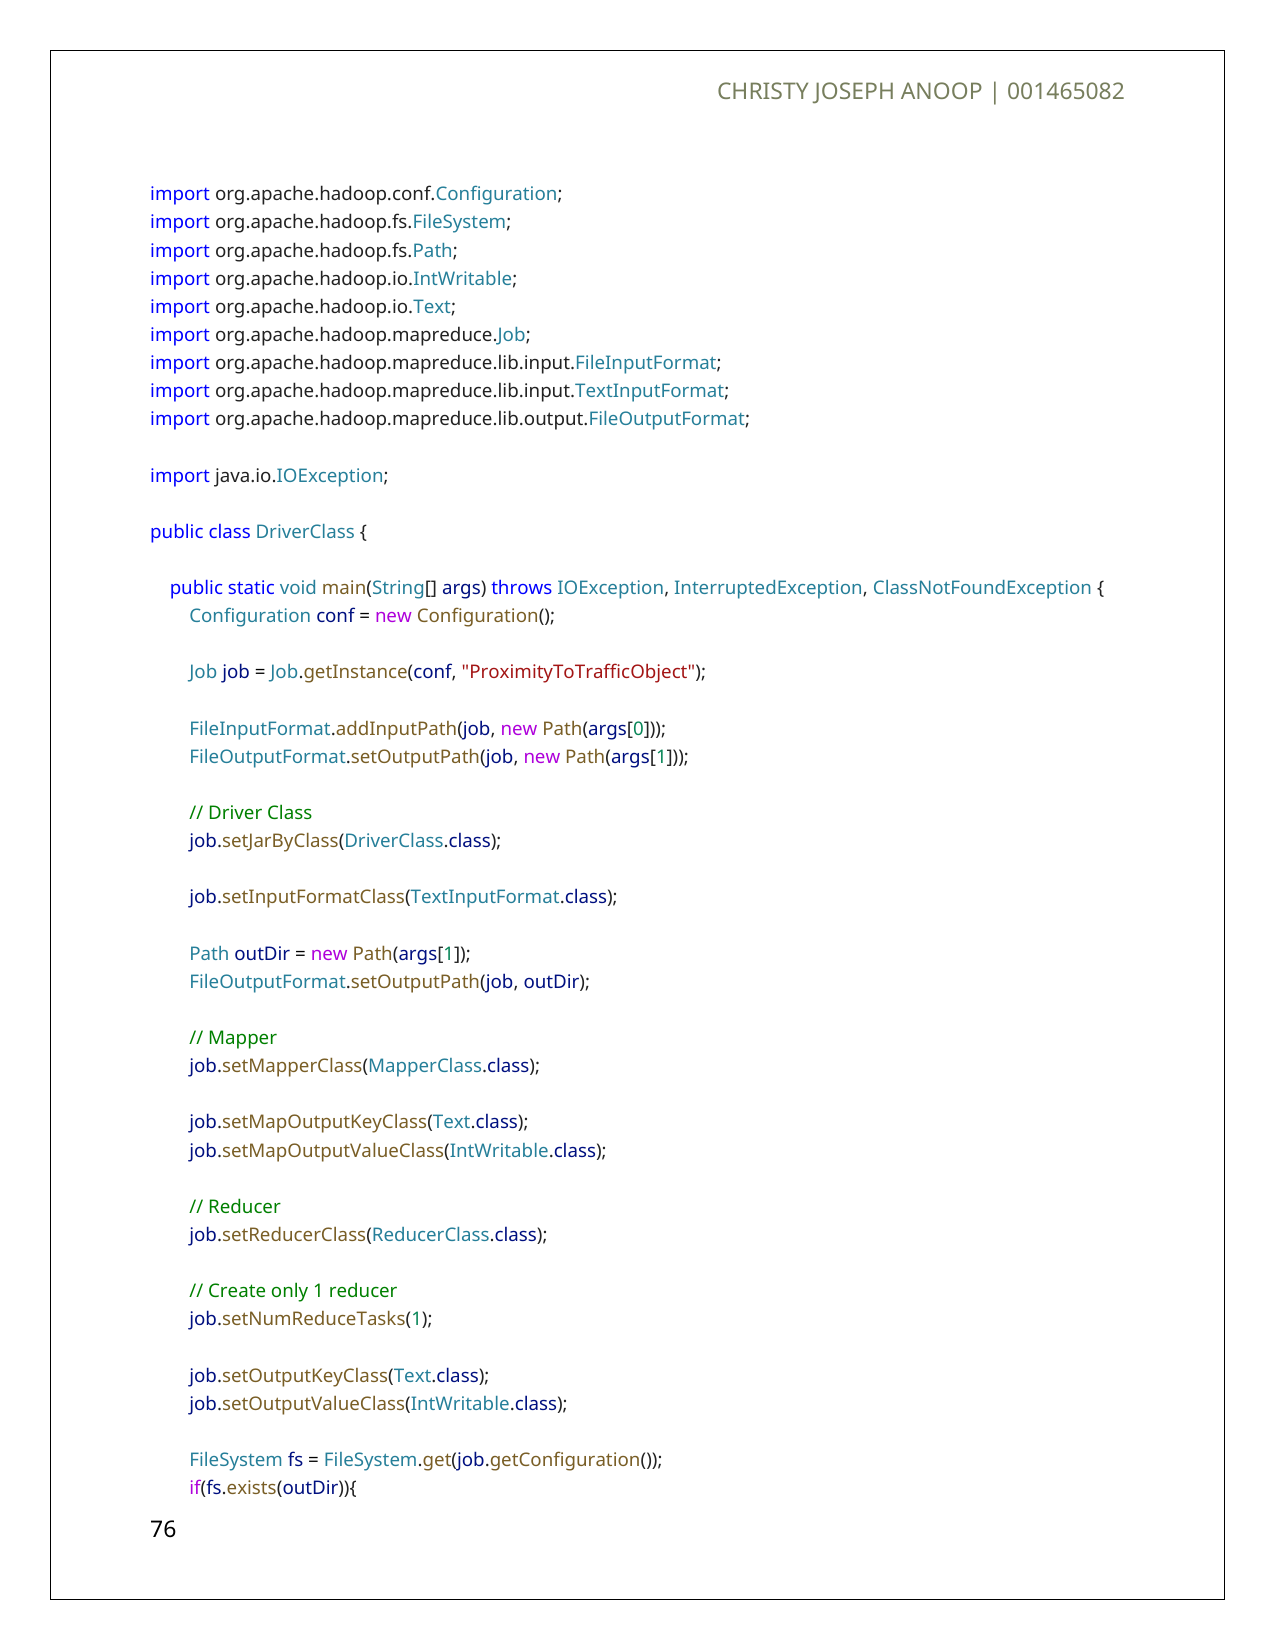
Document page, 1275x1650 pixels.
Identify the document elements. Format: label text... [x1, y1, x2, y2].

text import org.apache.hadoop.conf.Configuration; [150, 178, 1125, 206]
text // Create only 1 reducer [150, 1275, 1125, 1303]
text FileSystem fs = FileSystem.get(job.getConfiguration()); [150, 1444, 1125, 1472]
text FileOutputFormat.setOutputPath(job, outDir); [150, 966, 1125, 994]
text job.setNumReduceTasks(1); [150, 1303, 1125, 1331]
text Path outDir = new Path(args[1]); [150, 937, 1125, 966]
text import org.apache.hadoop.mapreduce.Job; [150, 319, 1125, 347]
text // Reducer [150, 1191, 1125, 1219]
text job.setInputFormatClass(TextInputFormat.class); [150, 881, 1125, 909]
text import org.apache.hadoop.mapreduce.lib.input.FileInputFormat; [150, 347, 1125, 375]
text import org.apache.hadoop.io.Text; [150, 291, 1125, 319]
text import org.apache.hadoop.mapreduce.lib.input.TextInputFormat; [150, 375, 1125, 403]
text import org.apache.hadoop.fs.FileSystem; [150, 206, 1125, 234]
text // Mapper [150, 1022, 1125, 1050]
text // Driver Class [150, 797, 1125, 825]
text job.setMapOutputKeyClass(Text.class); [150, 1106, 1125, 1134]
text job.setMapperClass(MapperClass.class); [150, 1050, 1125, 1078]
text Job job = Job.getInstance(conf, "ProximityToTrafficObject"); [150, 656, 1125, 684]
text FileInputFormat.addInputPath(job, new Path(args[0])); [150, 712, 1125, 741]
text job.setReducerClass(ReducerClass.class); [150, 1219, 1125, 1247]
text import org.apache.hadoop.io.IntWritable; [150, 262, 1125, 291]
text public class DriverClass { [150, 516, 1125, 544]
text job.setOutputKeyClass(Text.class); [150, 1359, 1125, 1387]
text import org.apache.hadoop.fs.Path; [150, 234, 1125, 262]
text import org.apache.hadoop.mapreduce.lib.output.FileOutputFormat; [150, 403, 1125, 431]
text import java.io.IOException; [150, 459, 1125, 487]
text Configuration conf = new Configuration(); [150, 600, 1125, 628]
text FileOutputFormat.setOutputPath(job, new Path(args[1])); [150, 741, 1125, 769]
text job.setOutputValueClass(IntWritable.class); [150, 1387, 1125, 1416]
text if(fs.exists(outDir)){ [150, 1472, 1125, 1500]
text job.setMapOutputValueClass(IntWritable.class); [150, 1134, 1125, 1162]
text public static void main(String[] args) throws IOException, InterruptedException, ClassNotFoundException { [150, 572, 1125, 600]
text job.setJarByClass(DriverClass.class); [150, 825, 1125, 853]
